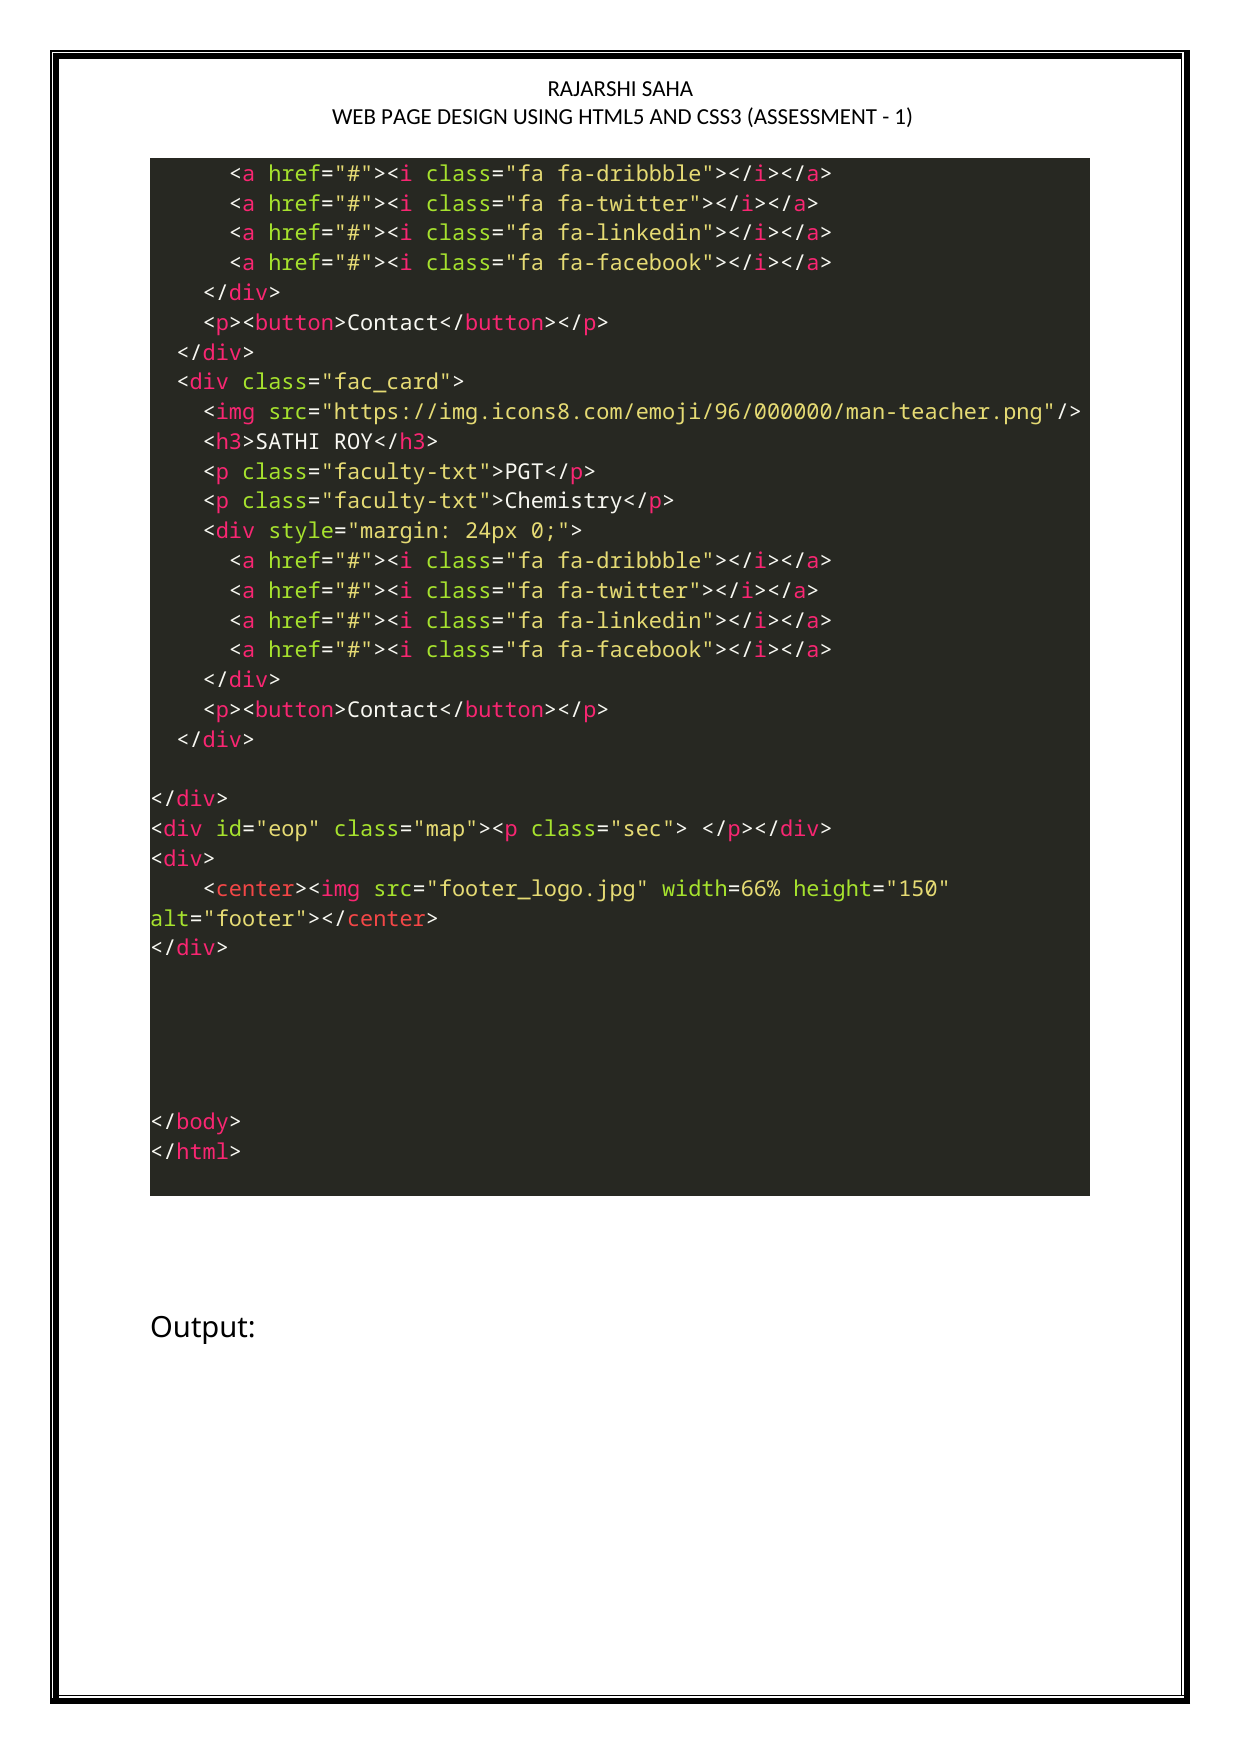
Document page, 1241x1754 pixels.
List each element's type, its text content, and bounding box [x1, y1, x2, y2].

text </html> [150, 1136, 1090, 1166]
text </div> [150, 337, 1090, 366]
text <div id="eop" class="map"><p class="sec"> </p></div> [150, 813, 1090, 843]
text <a href="#"><i class="fa fa-facebook"></i></a> [150, 247, 1090, 277]
text <img src="https://img.icons8.com/emoji/96/000000/man-teacher.png"/> [150, 396, 1090, 426]
text </div> [150, 783, 1090, 813]
text <a href="#"><i class="fa fa-linkedin"></i></a> [150, 605, 1090, 634]
text <a href="#"><i class="fa fa-dribbble"></i></a> [150, 545, 1090, 575]
text <a href="#"><i class="fa fa-linkedin"></i></a> [150, 217, 1090, 247]
text Output: [150, 1306, 1090, 1346]
text <a href="#"><i class="fa fa-twitter"></i></a> [150, 575, 1090, 605]
text <div class="fac_card"> [150, 366, 1090, 396]
text <a href="#"><i class="fa fa-facebook"></i></a> [150, 634, 1090, 664]
text <p><button>Contact</button></p> [150, 307, 1090, 337]
text <p class="faculty-txt">PGT</p> [150, 456, 1090, 486]
text </div> [150, 932, 1090, 962]
text </div> [150, 664, 1090, 694]
text </div> [150, 724, 1090, 754]
text <p class="faculty-txt">Chemistry</p> [150, 486, 1090, 515]
text <div> [150, 843, 1090, 873]
text </div> [150, 277, 1090, 307]
text <div style="margin: 24px 0;"> [150, 515, 1090, 545]
text <h3>SATHI ROY</h3> [150, 426, 1090, 456]
text </body> [150, 1106, 1090, 1136]
text <a href="#"><i class="fa fa-dribbble"></i></a> [150, 158, 1090, 188]
text <a href="#"><i class="fa fa-twitter"></i></a> [150, 188, 1090, 217]
text <center><img src="footer_logo.jpg" width=66% height="150" alt="footer"></center> [150, 873, 1090, 932]
text <p><button>Contact</button></p> [150, 694, 1090, 724]
